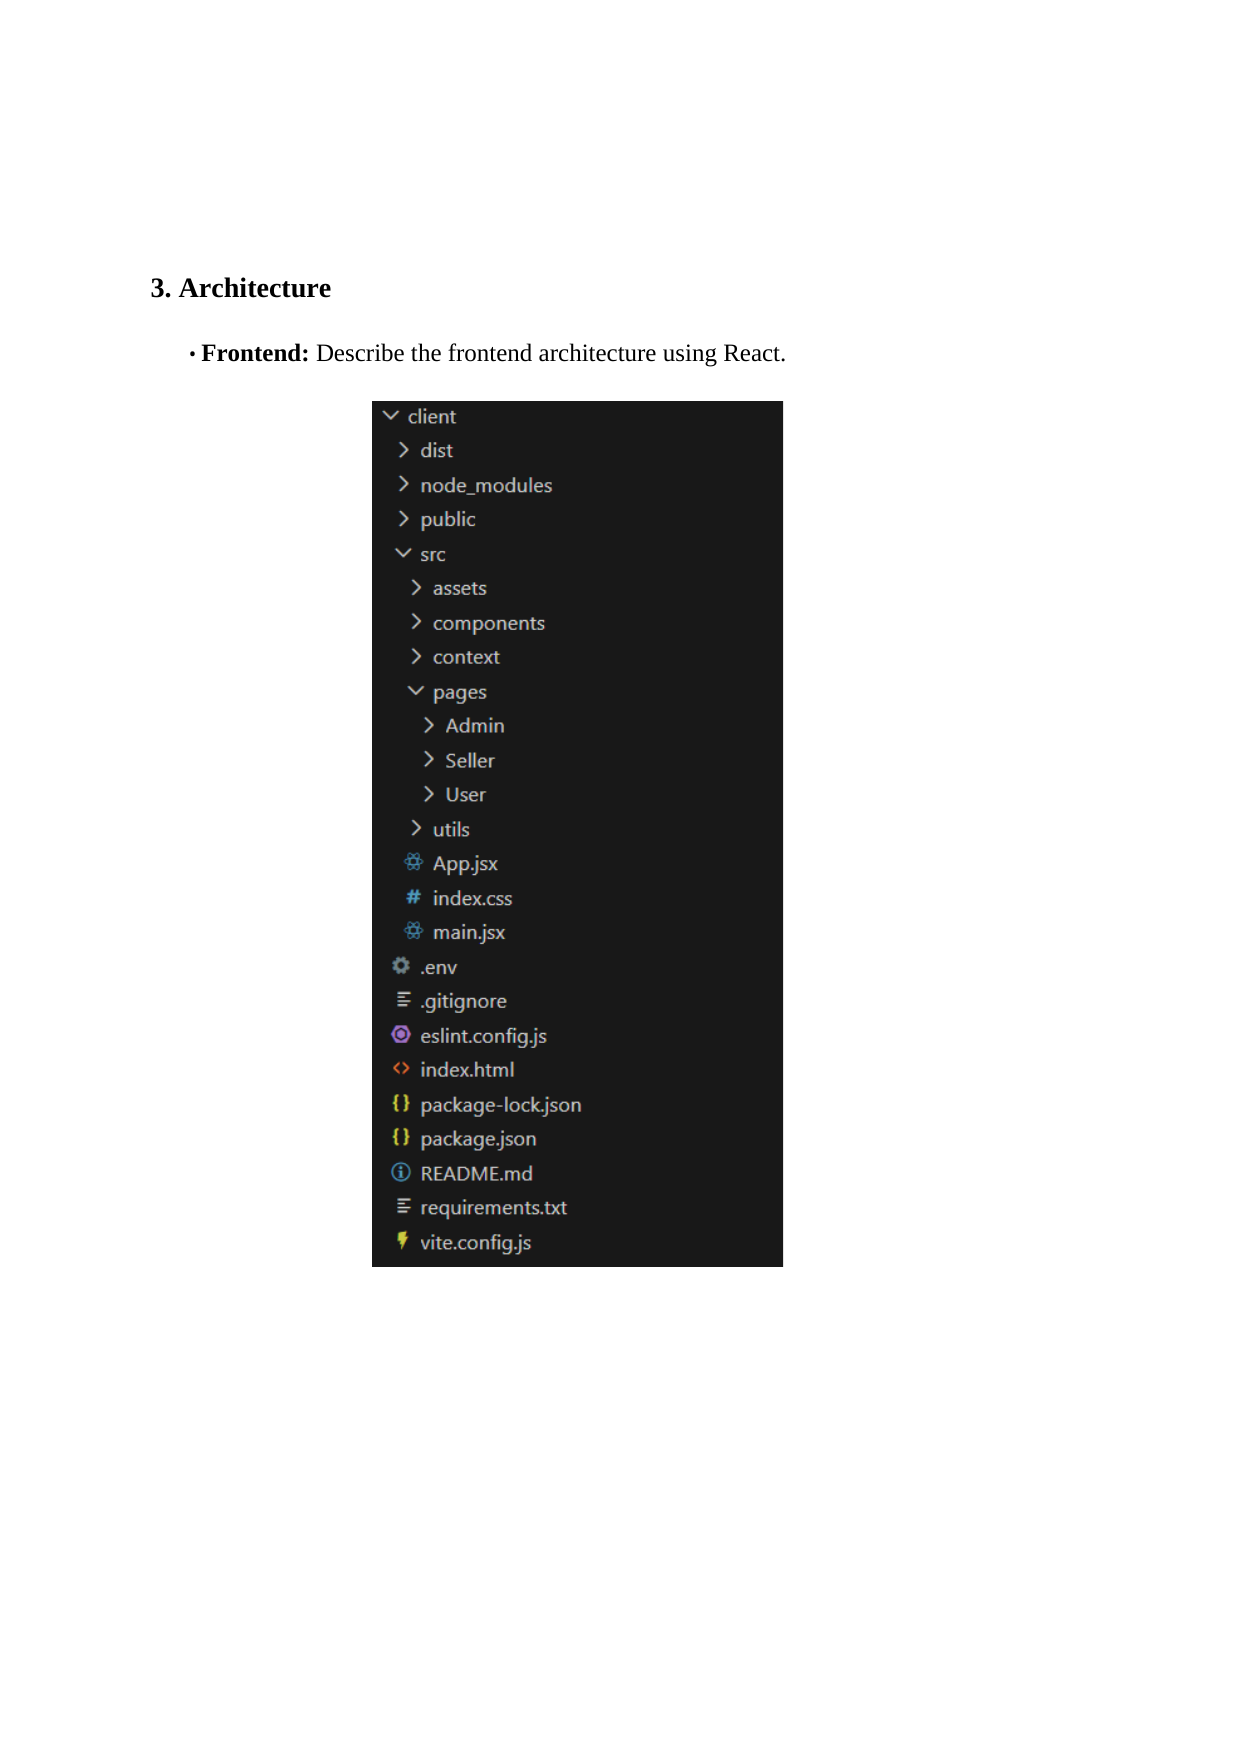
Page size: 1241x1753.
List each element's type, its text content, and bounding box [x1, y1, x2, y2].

text 3. Architecture [150, 271, 1059, 304]
picture [372, 401, 784, 1267]
text • Frontend: Describe the frontend architecture using React. [188, 332, 1059, 373]
